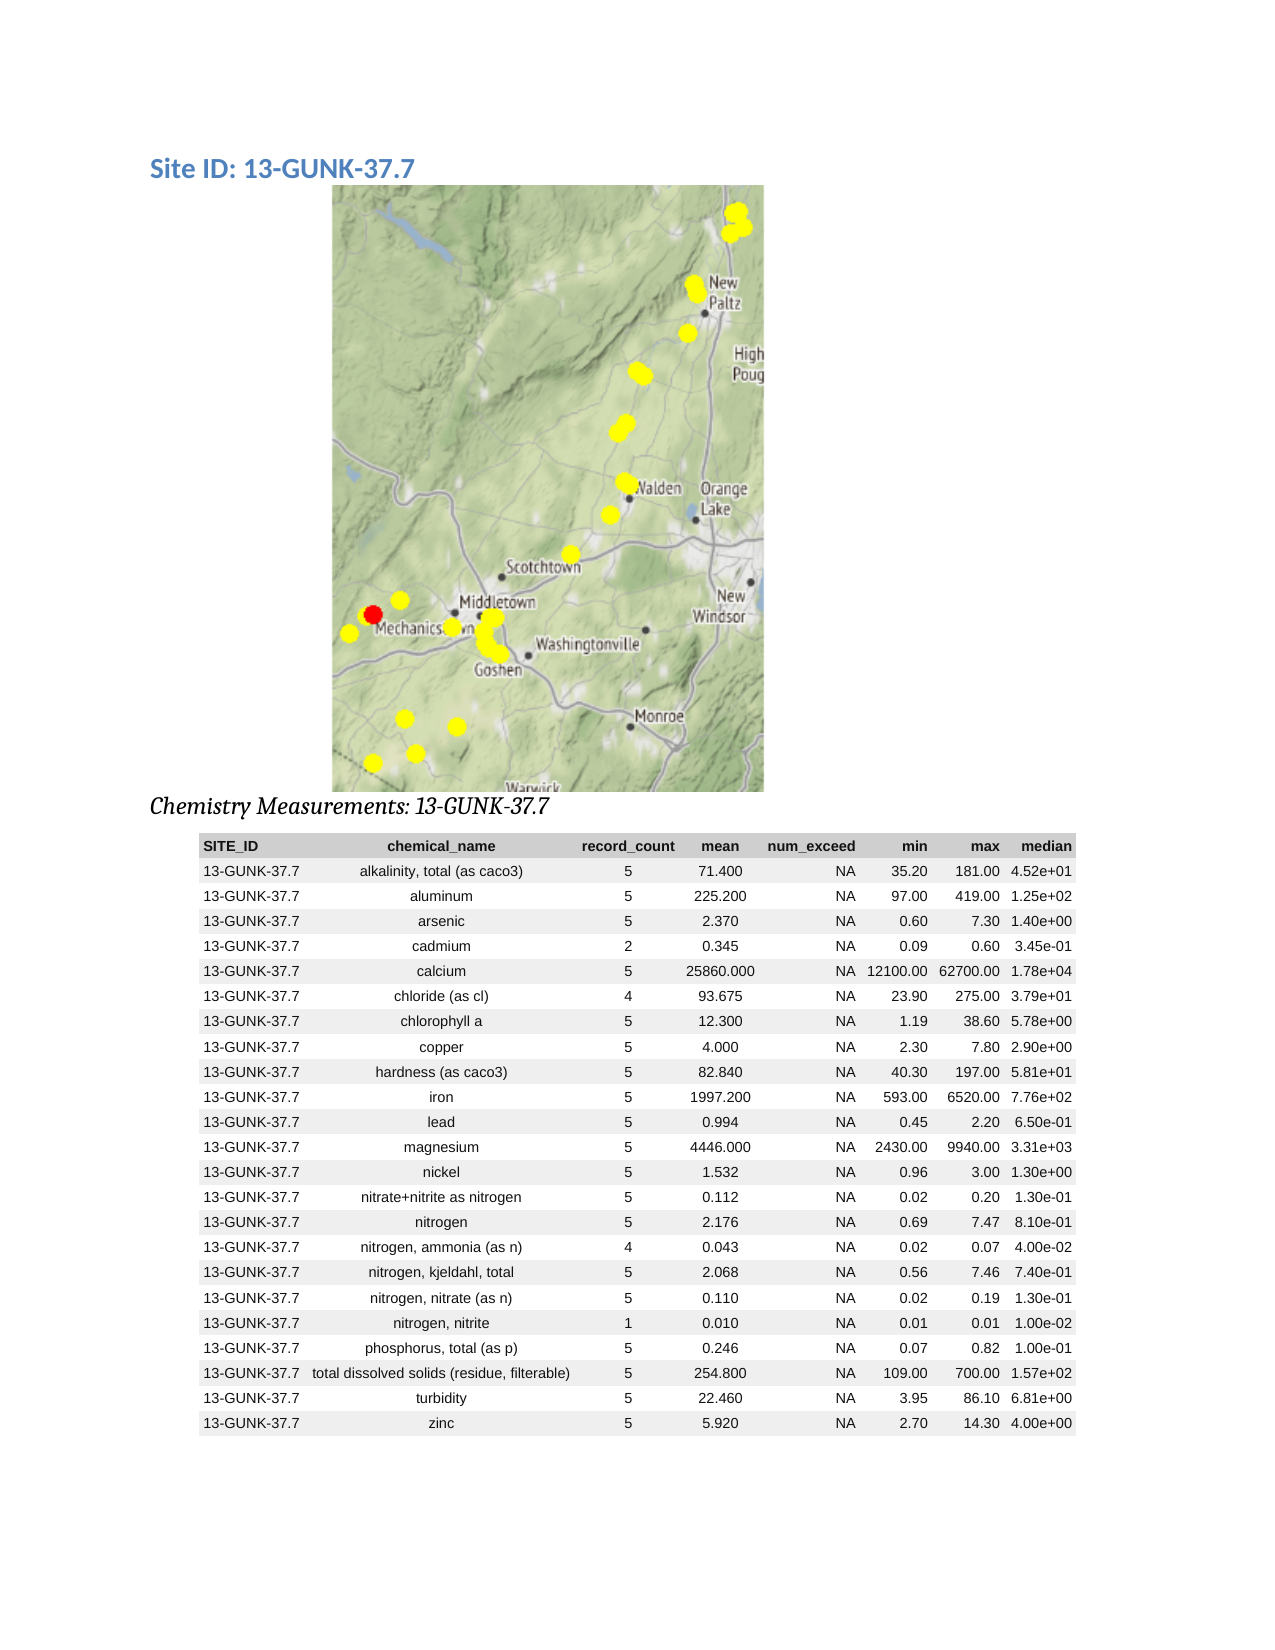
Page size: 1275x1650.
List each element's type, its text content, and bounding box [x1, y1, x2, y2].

text Chemistry Measurements: 13-GUNK-37.7 [150, 792, 1125, 821]
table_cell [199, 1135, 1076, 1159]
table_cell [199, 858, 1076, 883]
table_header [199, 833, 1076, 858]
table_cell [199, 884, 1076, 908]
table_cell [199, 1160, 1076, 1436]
picture [168, 185, 927, 792]
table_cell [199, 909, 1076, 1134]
